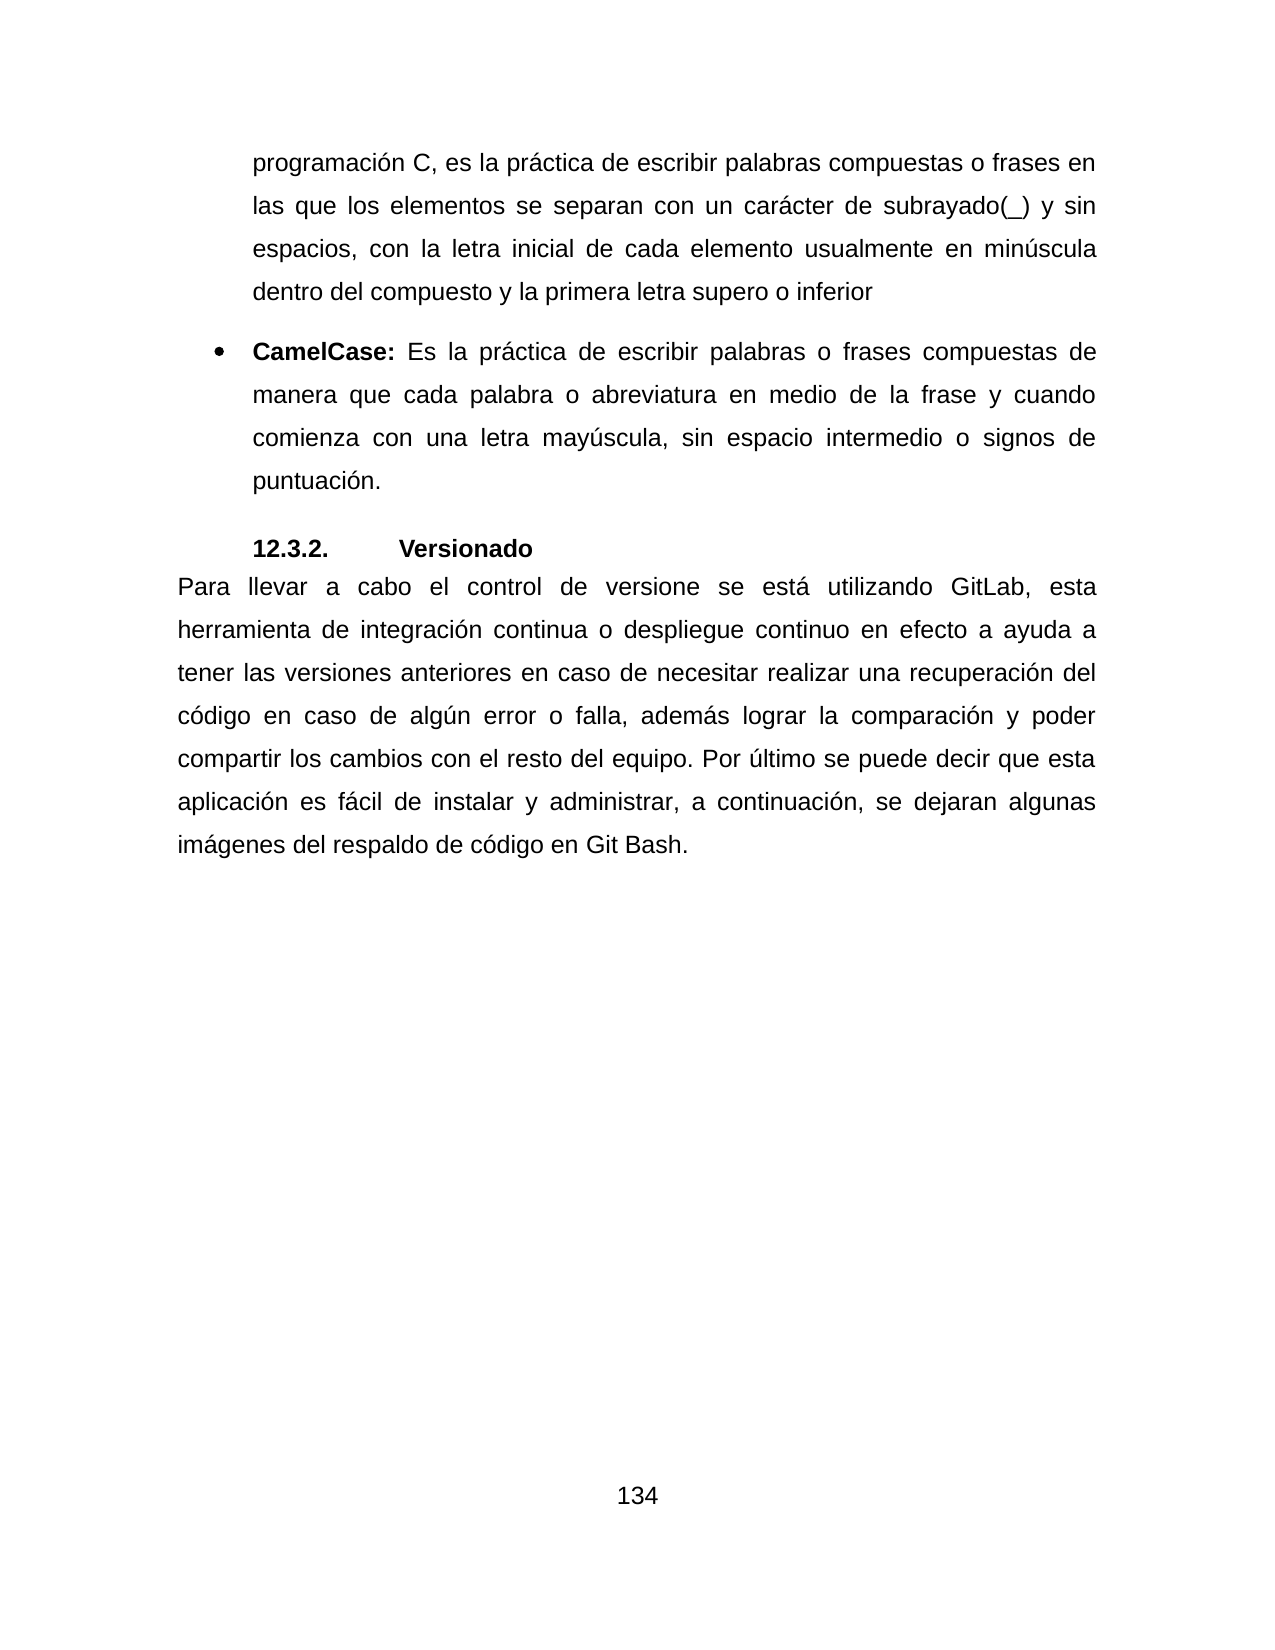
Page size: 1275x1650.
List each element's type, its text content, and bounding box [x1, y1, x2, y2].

text Para llevar a cabo el control de versione se está utilizando GitLab, esta herramienta de integración continua o despliegue continuo en efecto a ayuda a tener las versiones anteriores en caso de necesitar realizar una recuperación del código en caso de algún error o falla, además lograr la comparación y poder compartir los cambios con el resto del equipo. Por último se puede decir que esta aplicación es fácil de instalar y administrar, a continuación, se dejaran algunas imágenes del respaldo de código en Git Bash. [177, 572, 1098, 859]
list CamelCase: Es la práctica de escribir palabras o frases compuestas de manera que cada palabra o abreviatura en medio de la frase y cuando comienza con una letra mayúscula, sin espacio intermedio o signos de puntuación. [215, 337, 1098, 495]
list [215, 148, 1098, 306]
subtitle Versionado [252, 534, 1098, 563]
